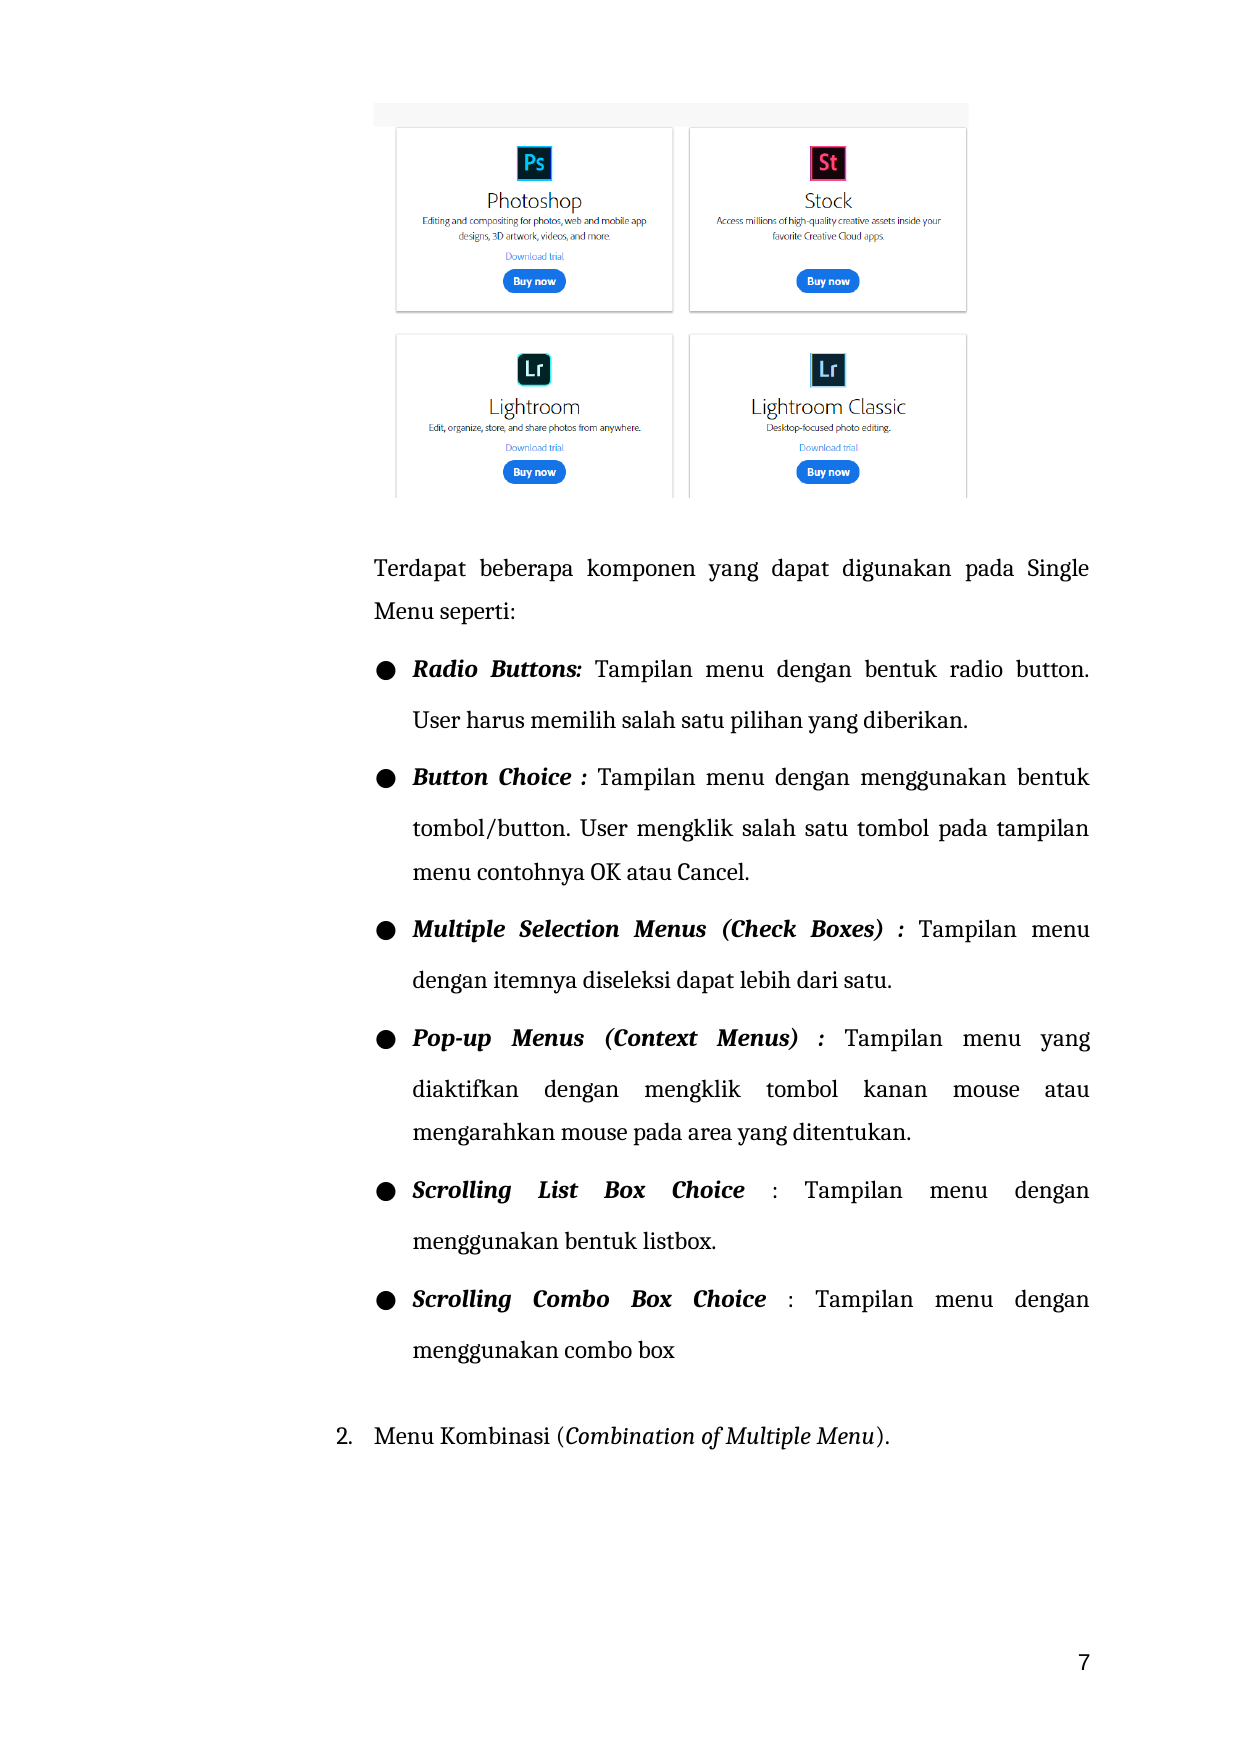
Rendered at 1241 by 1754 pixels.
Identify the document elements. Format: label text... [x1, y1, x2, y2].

list Menu Kombinasi (Combination of Multiple Menu). [336, 1422, 1090, 1451]
text Terdapat beberapa komponen yang dapat digunakan pada Single Menu seperti: [373, 554, 1090, 626]
list Scrolling Combo Box Choice : Tampilan menu dengan menggunakan combo box [375, 1270, 1090, 1364]
picture [373, 103, 969, 498]
list Pop-up Menus (Context Menus) : Tampilan menu yang diaktifkan dengan mengklik tombol kanan mouse atau mengarahkan mouse pada area yang ditentukan. [375, 1009, 1090, 1147]
list Scrolling List Box Choice : Tampilan menu dengan menggunakan bentuk listbox. [375, 1161, 1090, 1256]
list Radio Buttons: Tampilan menu dengan bentuk radio button. User harus memilih salah satu pilihan yang diberikan. [375, 640, 1090, 734]
list Button Choice : Tampilan menu dengan menggunakan bentuk tombol/button. User mengklik salah satu tombol pada tampilan menu contohnya OK atau Cancel. [375, 749, 1090, 886]
list Multiple Selection Menus (Check Boxes) : Tampilan menu dengan itemnya diseleksi dapat lebih dari satu. [375, 901, 1090, 995]
